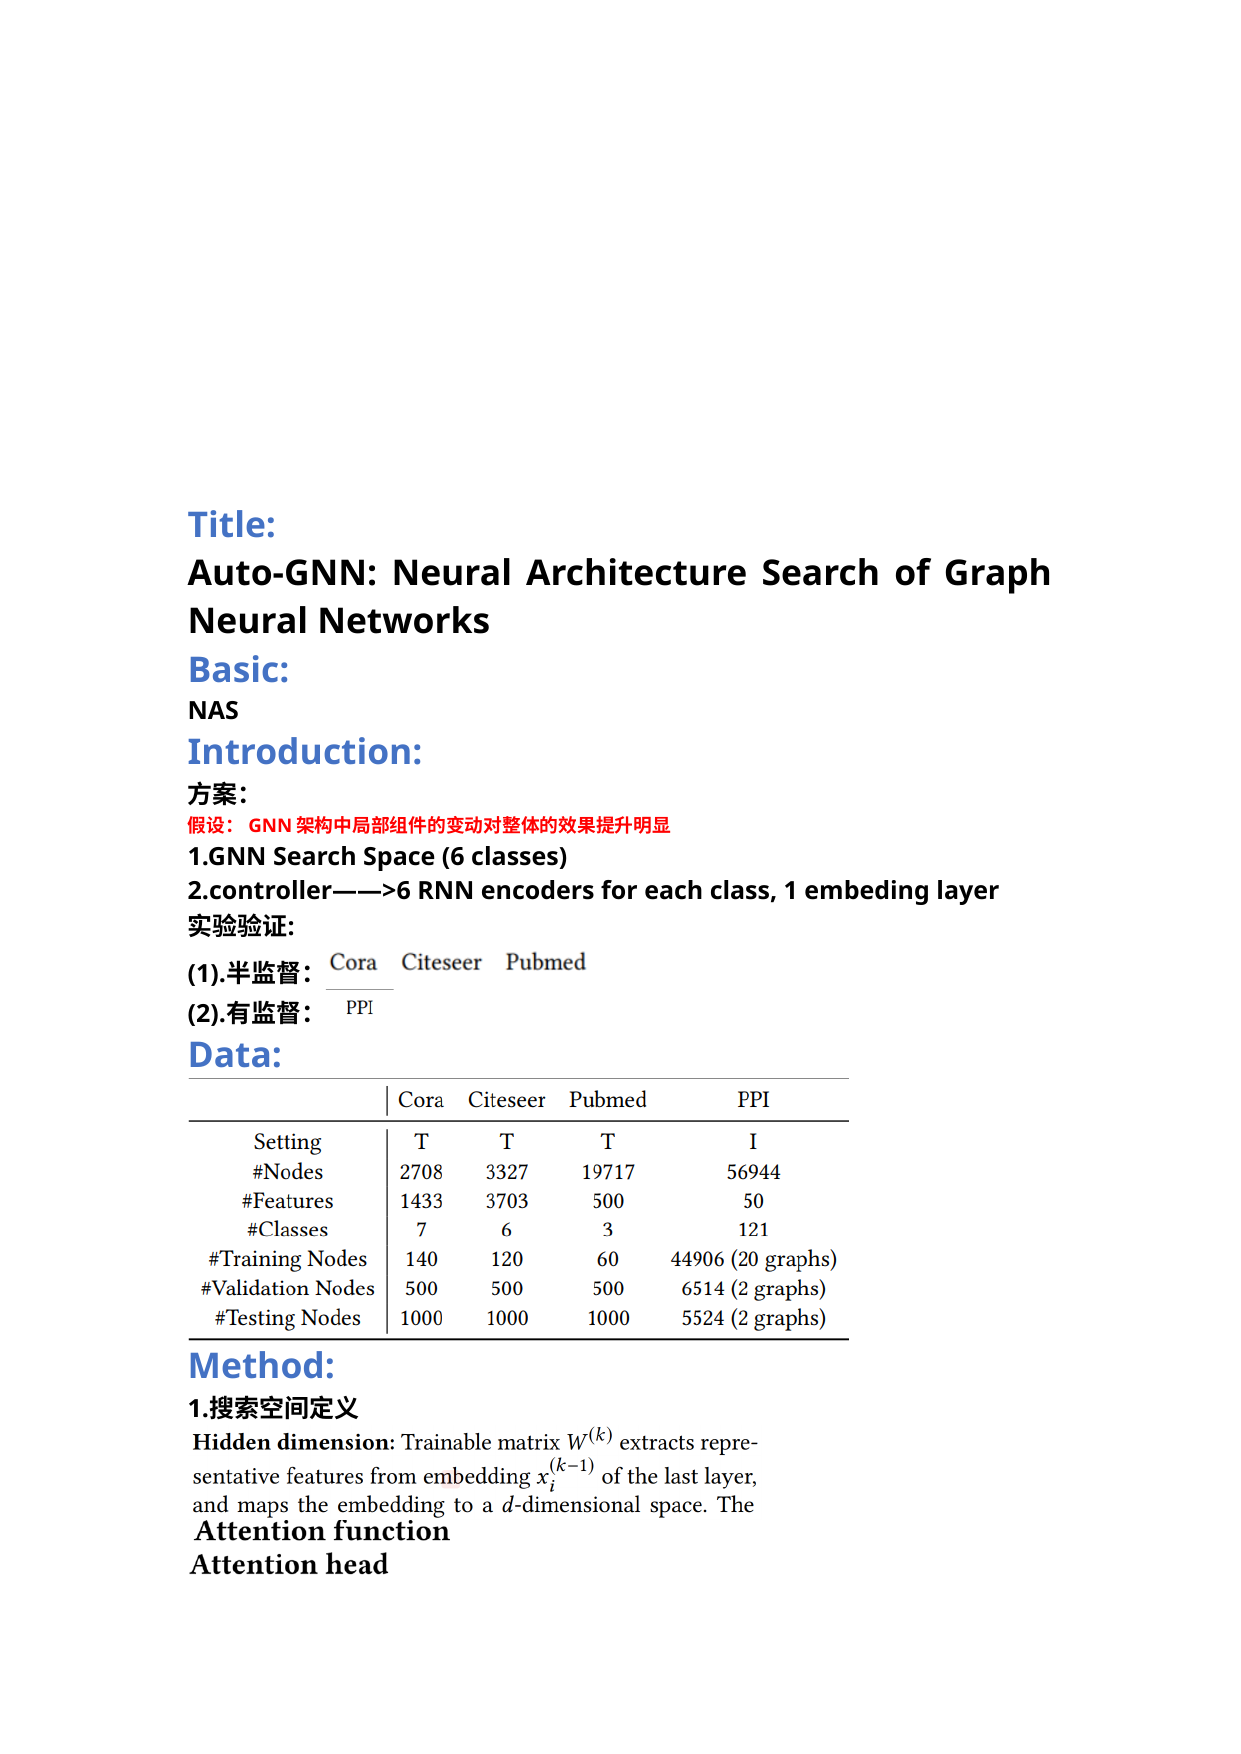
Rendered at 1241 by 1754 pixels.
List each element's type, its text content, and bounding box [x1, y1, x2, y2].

text Introduction: [187, 727, 1053, 775]
picture [325, 989, 394, 1023]
text Auto-GNN: Neural Architecture Search of Graph Neural Networks [187, 548, 1053, 644]
text Basic: [187, 644, 1053, 692]
picture [187, 1425, 762, 1543]
text 方案： [187, 775, 1053, 811]
text 1.搜索空间定义 [187, 1389, 1053, 1425]
picture [187, 1078, 850, 1341]
text 实验验证: [187, 906, 1053, 943]
text 1.GNN Search Space (6 classes) [187, 838, 1053, 872]
text Data: [187, 1030, 1053, 1078]
text (2).有监督： [187, 990, 1053, 1030]
text 2.controller——>6 RNN encoders for each class, 1 embeding layer [187, 872, 1053, 906]
text NAS [187, 692, 1053, 727]
text Method: [187, 1340, 1053, 1389]
picture [325, 942, 594, 983]
text Title: [187, 499, 1053, 548]
picture [187, 1549, 390, 1577]
text 假设： GNN架构中局部组件的变动对整体的效果提升明显 [187, 811, 1053, 838]
